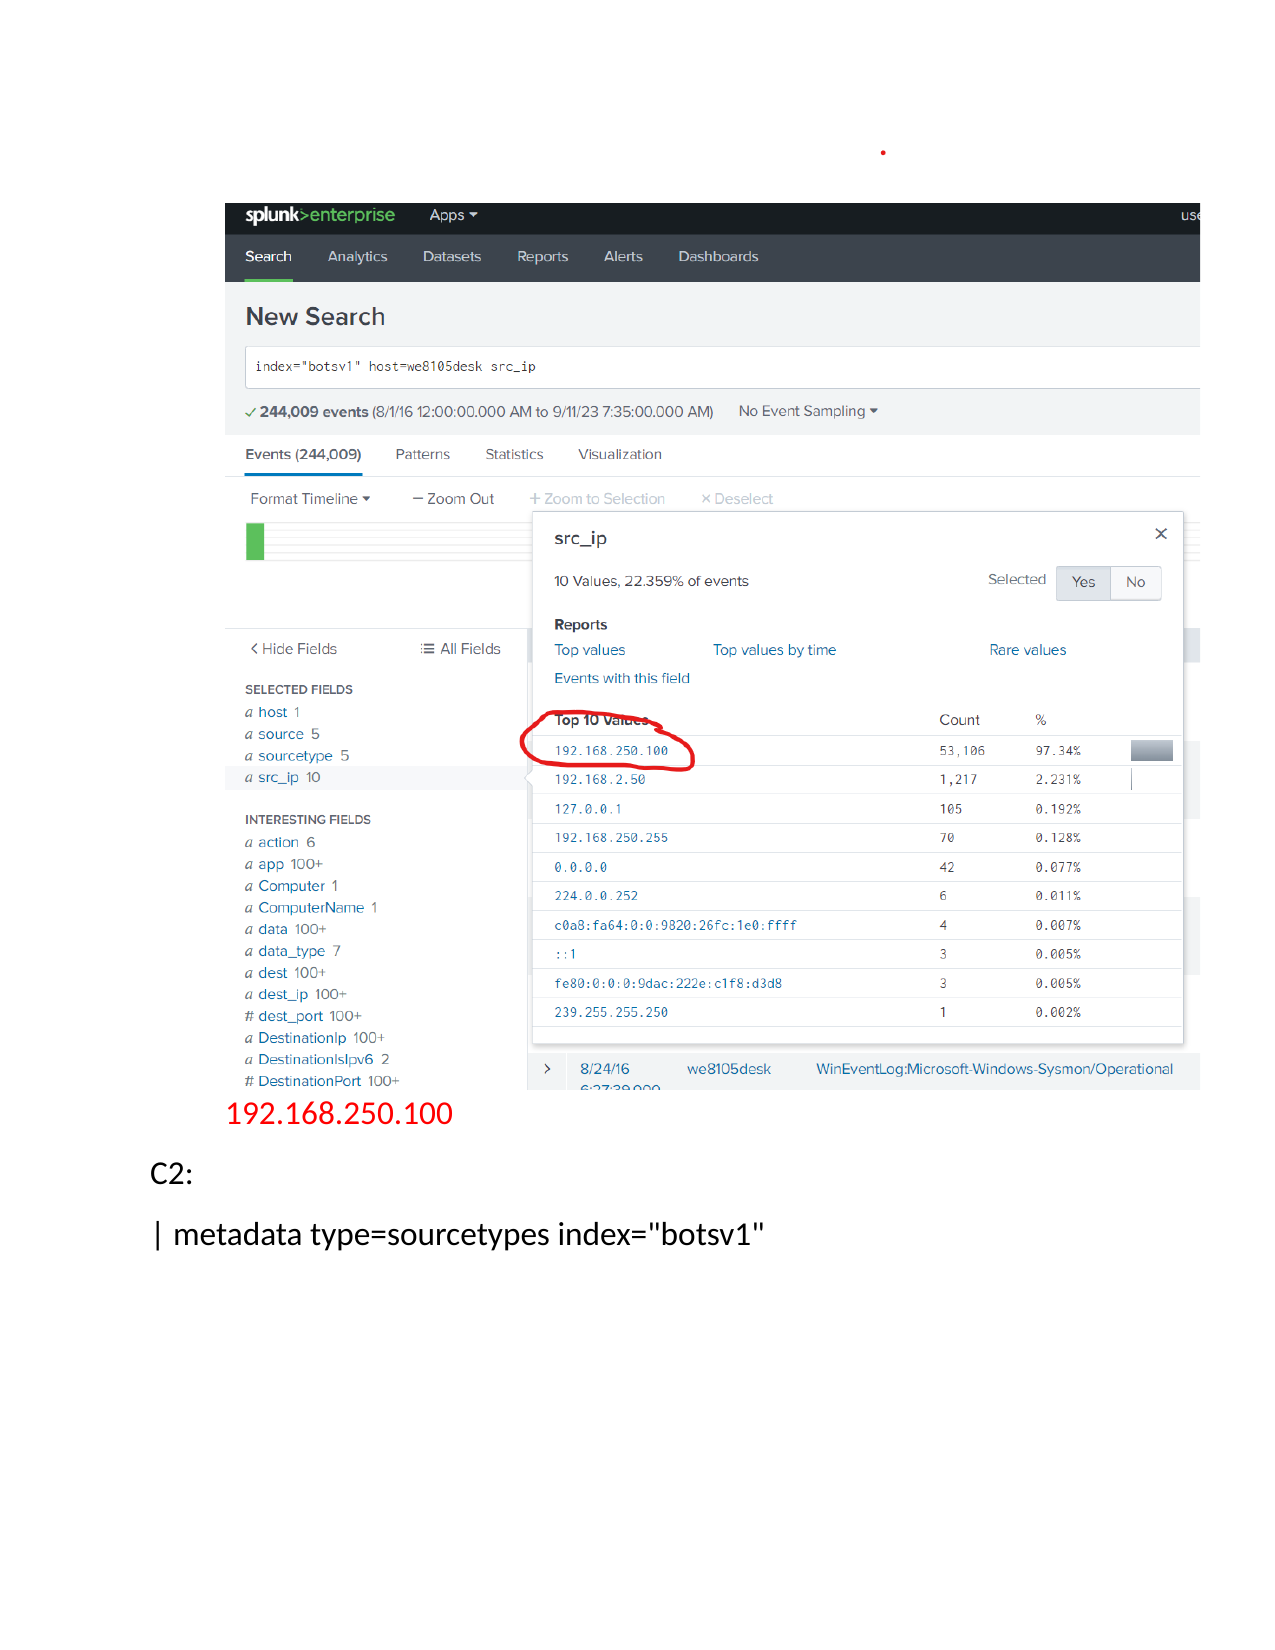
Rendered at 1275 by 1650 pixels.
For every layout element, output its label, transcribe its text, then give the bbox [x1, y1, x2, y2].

text C2: [150, 1152, 1125, 1193]
text | metadata type=sourcetypes index="botsv1" [150, 1213, 1125, 1254]
list 192.168.250.100 [225, 1092, 1125, 1132]
picture [225, 150, 1200, 1090]
